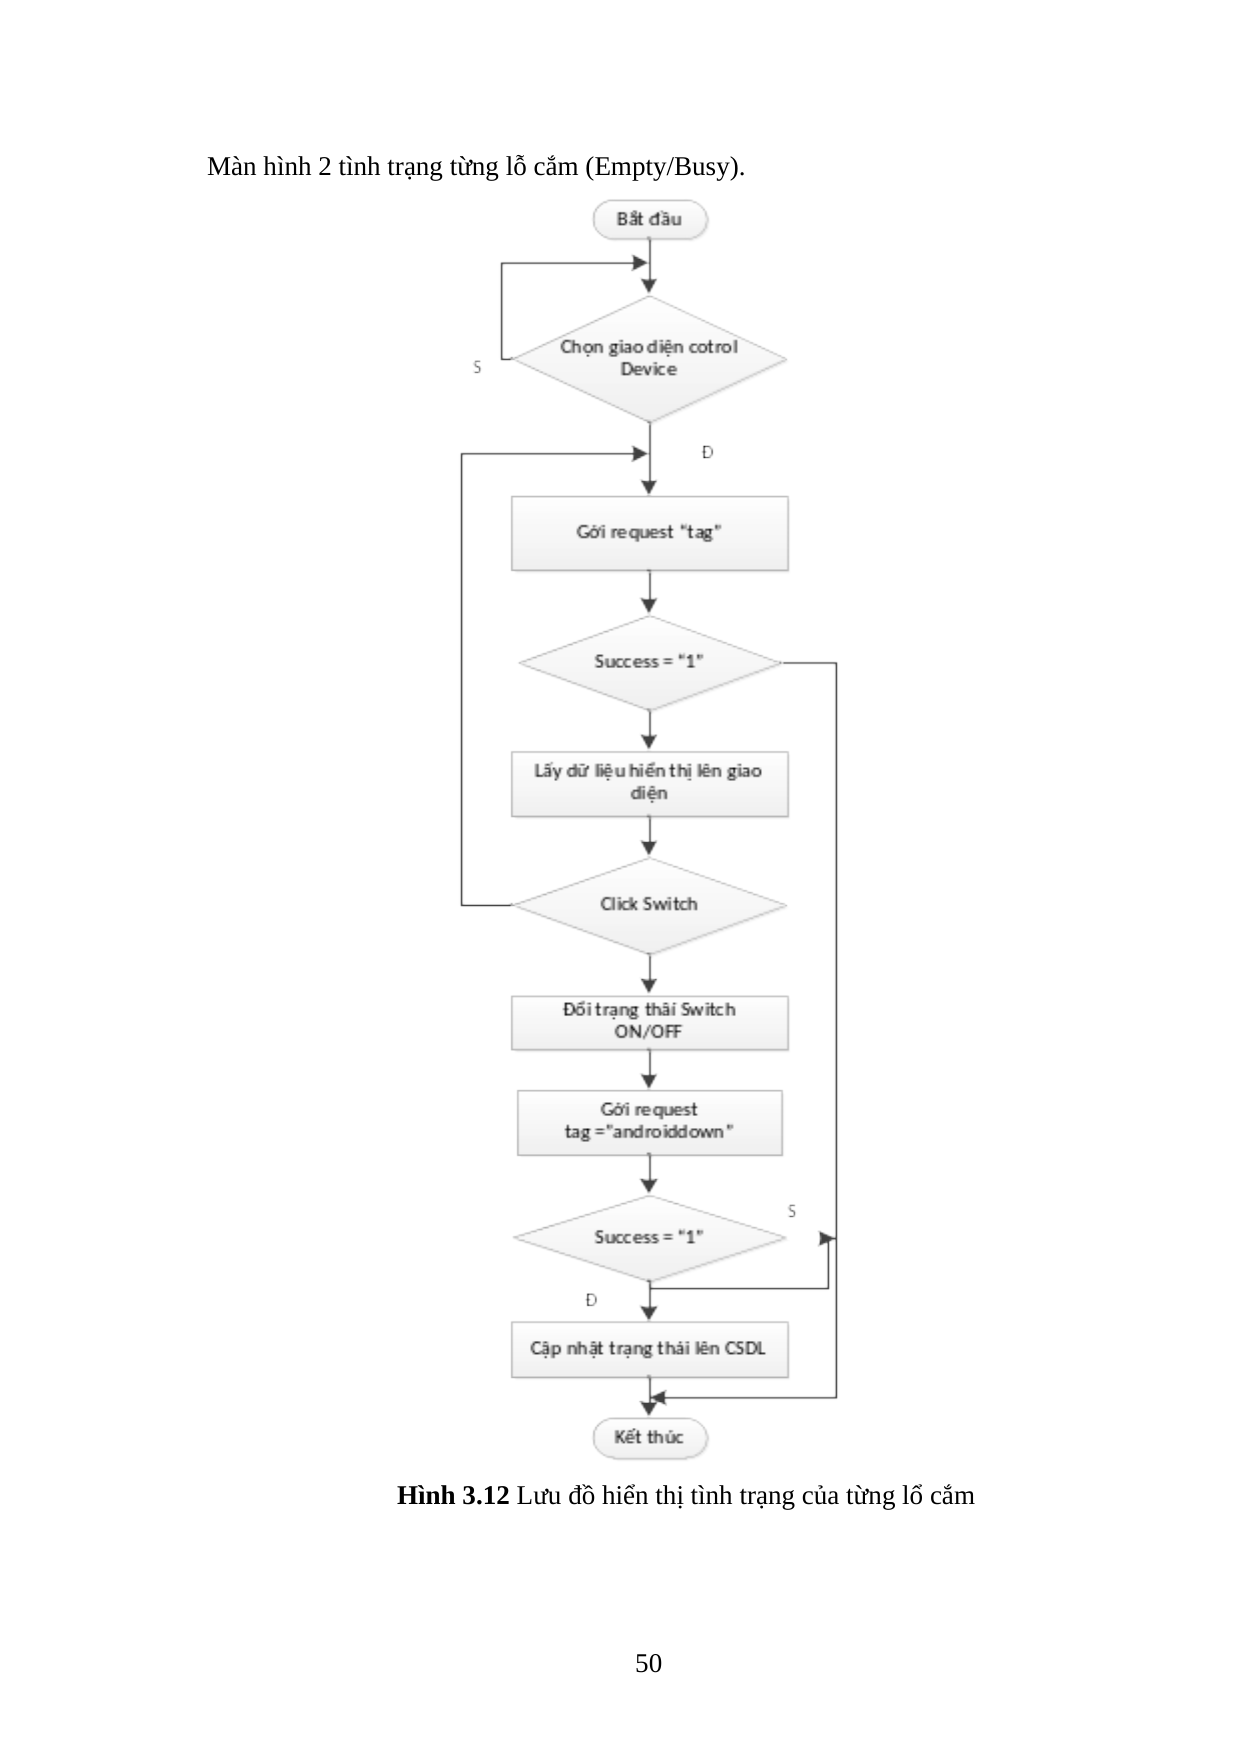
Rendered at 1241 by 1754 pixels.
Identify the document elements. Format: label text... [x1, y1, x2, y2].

text Màn hình 2 tình trạng từng lỗ cắm (Empty/Busy). [207, 150, 1090, 181]
text Hình 3.12 Lưu đồ hiển thị tình trạng của từng lổ cắm [207, 1479, 1090, 1511]
